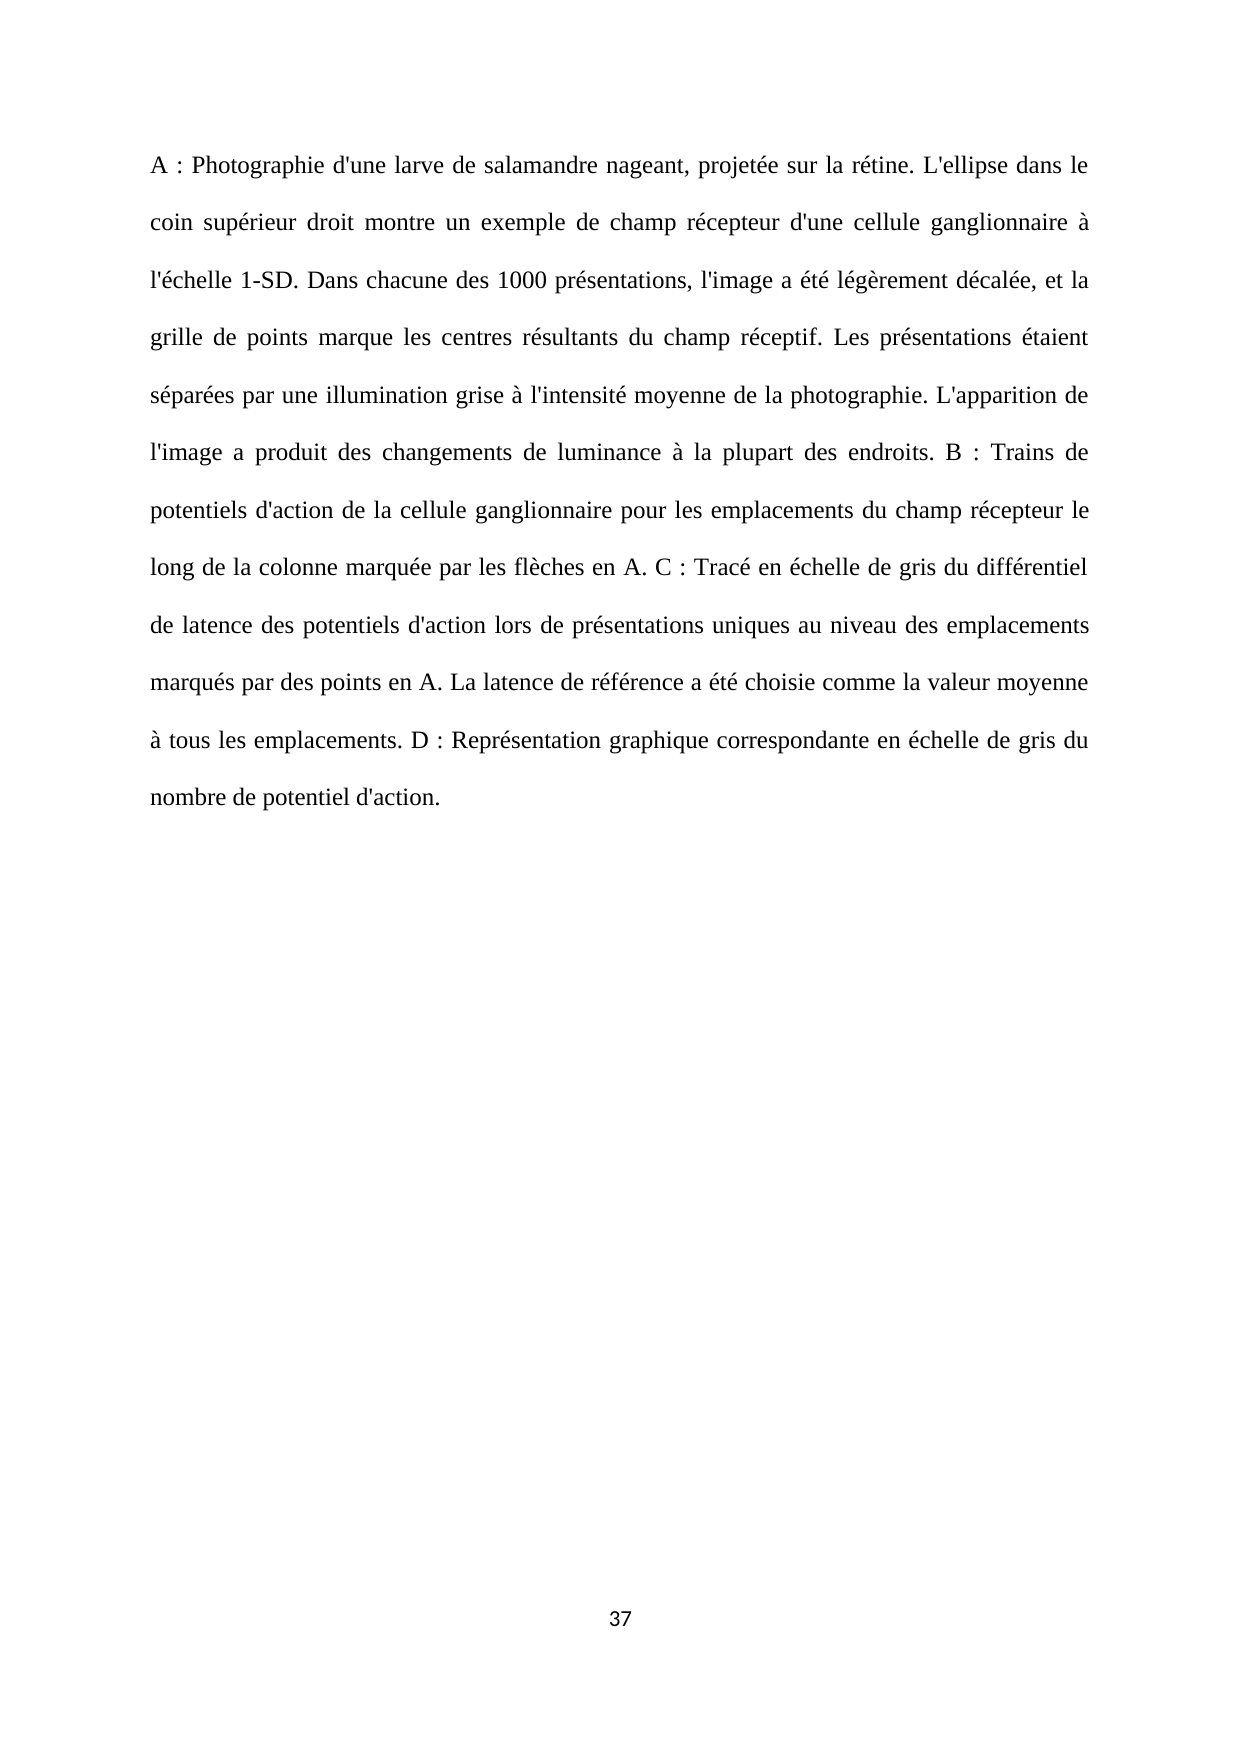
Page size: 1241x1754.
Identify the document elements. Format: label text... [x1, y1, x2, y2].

text A : Photographie d'une larve de salamandre nageant, projetée sur la rétine. L'ellipse dans le coin supérieur droit montre un exemple de champ récepteur d'une cellule ganglionnaire à l'échelle 1-SD. Dans chacune des 1000 présentations, l'image a été légèrement décalée, et la grille de points marque les centres résultants du champ réceptif. Les présentations étaient séparées par une illumination grise à l'intensité moyenne de la photographie. L'apparition de l'image a produit des changements de luminance à la plupart des endroits. B : Trains de potentiels d'action de la cellule ganglionnaire pour les emplacements du champ récepteur le long de la colonne marquée par les flèches en A. C : Tracé en échelle de gris du différentiel de latence des potentiels d'action lors de présentations uniques au niveau des emplacements marqués par des points en A. La latence de référence a été choisie comme la valeur moyenne à tous les emplacements. D : Représentation graphique correspondante en échelle de gris du nombre de potentiel d'action. [150, 150, 1090, 811]
